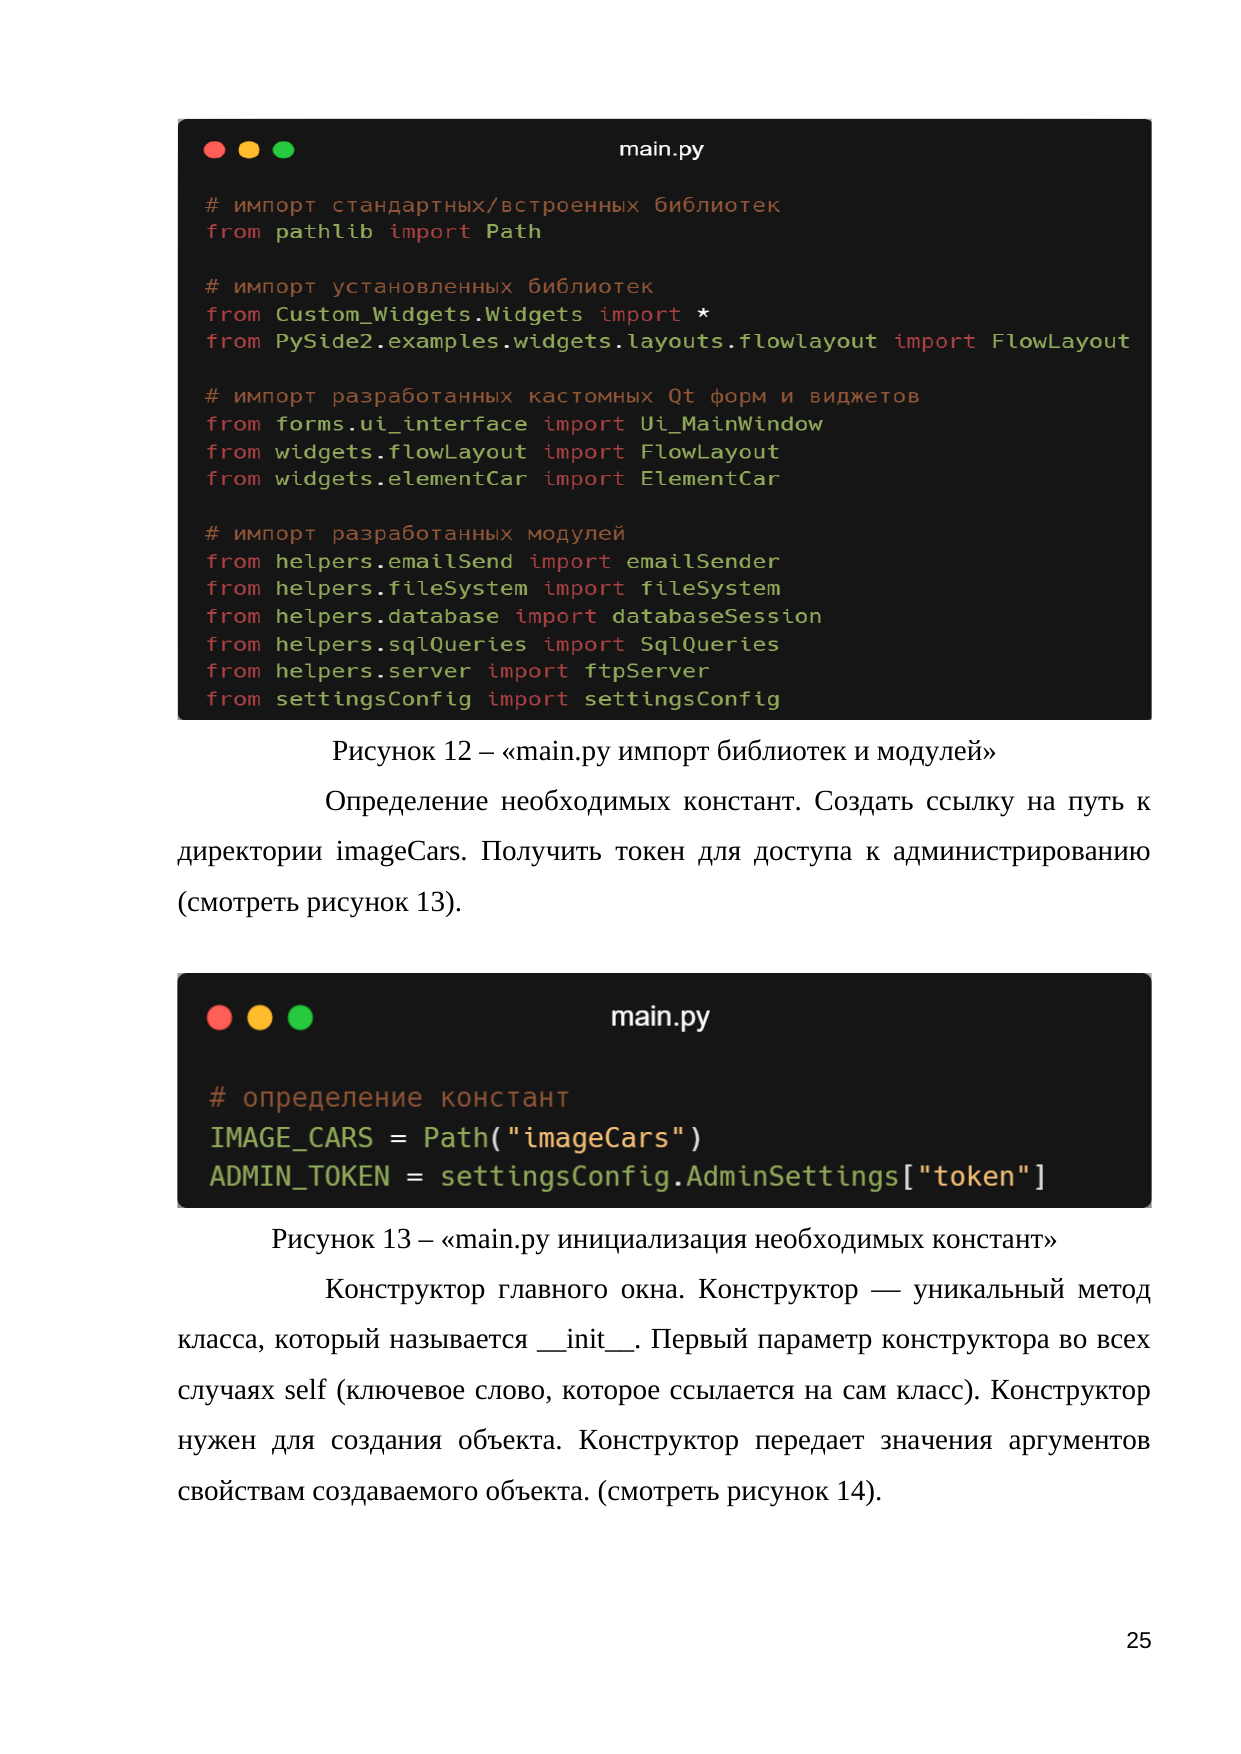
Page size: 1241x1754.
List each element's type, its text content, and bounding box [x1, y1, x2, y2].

picture [177, 973, 1152, 1208]
text Определение необходимых констант. Создать ссылку на путь к директории imageCars. Получить токен для доступа к администрированию (смотреть рисунок 13). [177, 783, 1152, 917]
picture [177, 118, 1152, 720]
text Конструктор главного окна. Конструктор — уникальный метод класса, который называется __init__. Первый параметр конструктора во всех случаях self (ключевое слово, которое ссылается на сам класс). Конструктор нужен для создания объекта. Конструктор передает значения аргументов свойствам создаваемого объекта. (смотреть рисунок 14). [177, 1271, 1152, 1506]
text Рисунок 12 – «main.py импорт библиотек и модулей» [177, 733, 1152, 766]
text Рисунок 13 – «main.py инициализация необходимых констант» [177, 1221, 1152, 1254]
